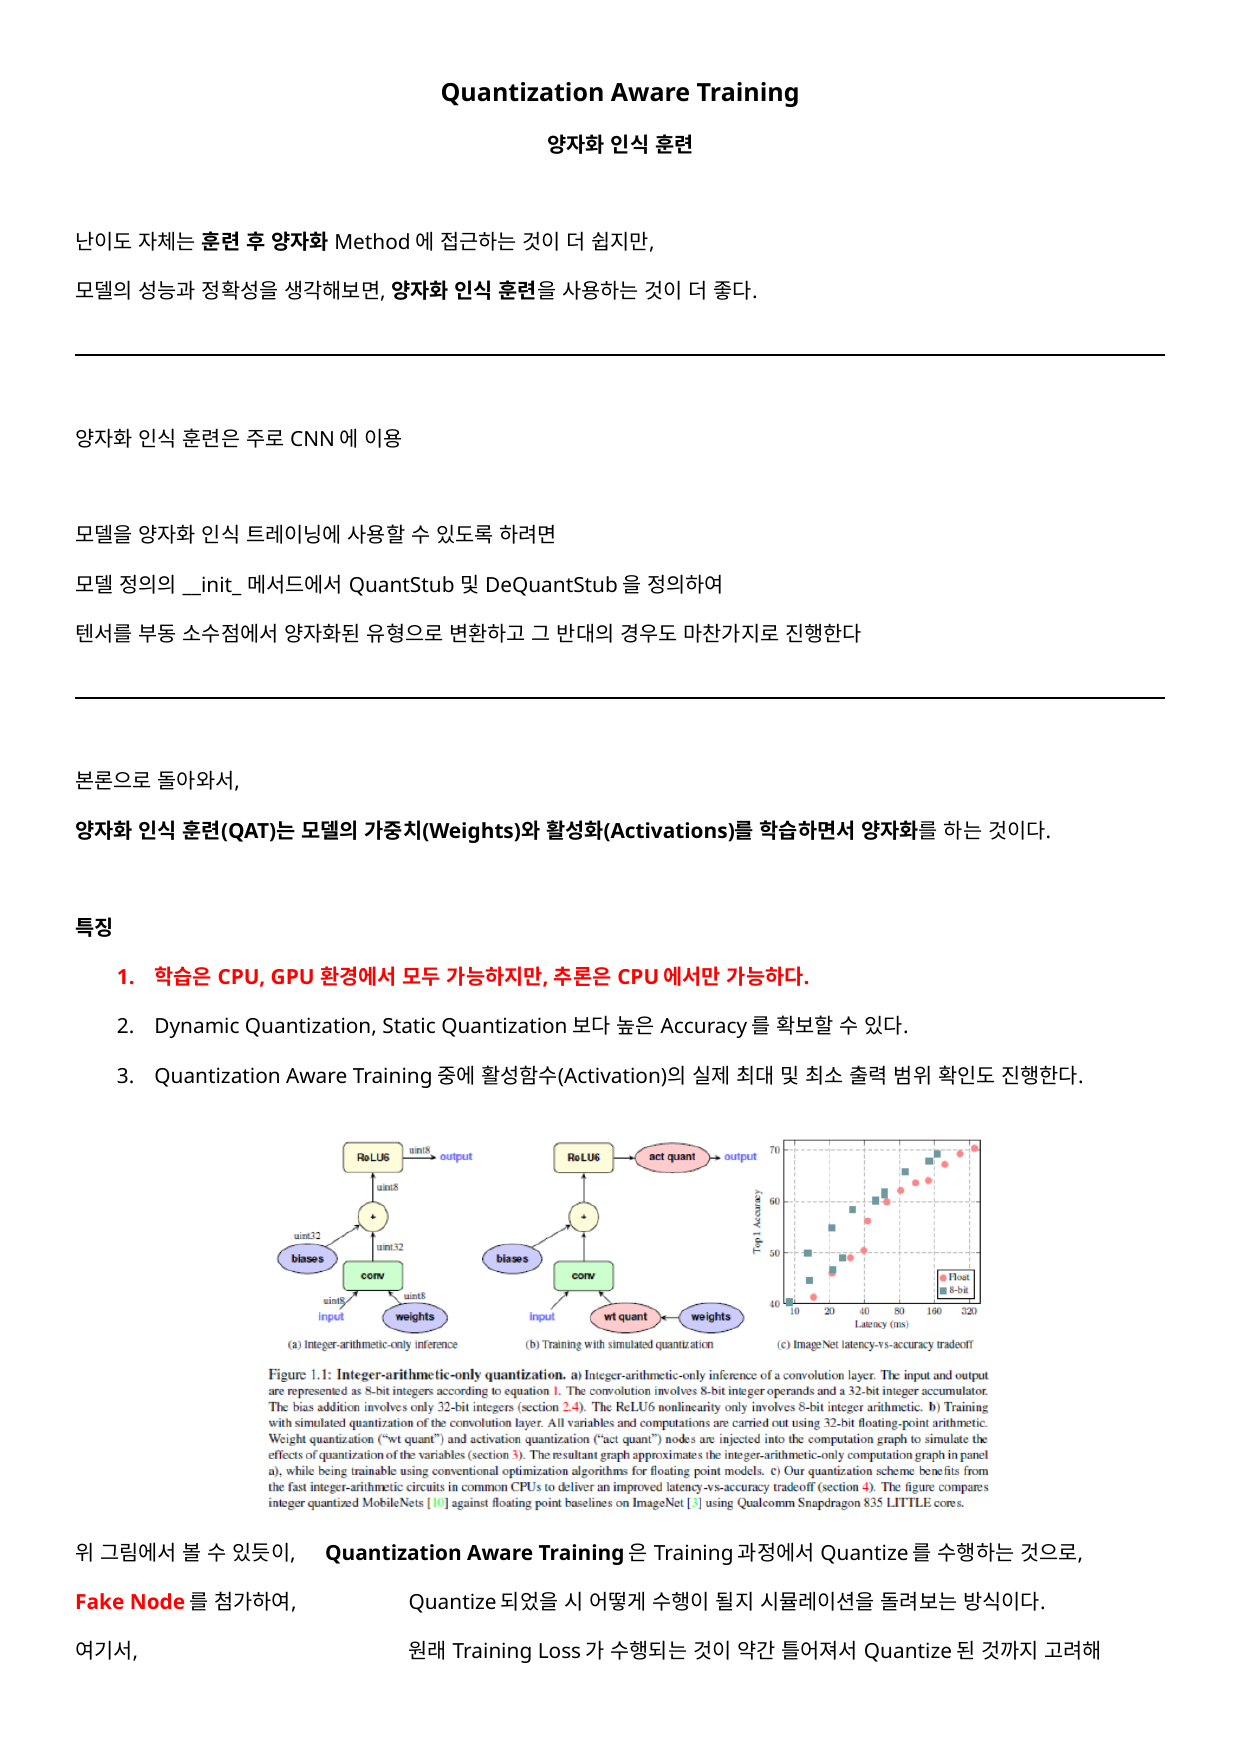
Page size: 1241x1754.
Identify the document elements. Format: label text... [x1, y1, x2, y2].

text Quantization Aware Training [75, 75, 1165, 109]
picture [236, 1108, 1004, 1517]
text 모델의 성능과 정확성을 생각해보면, 양자화 인식 훈련을 사용하는 것이 더 좋다. [75, 274, 1165, 305]
text 모델을 양자화 인식 트레이닝에 사용할 수 있도록 하려면 [75, 519, 1165, 549]
text 특징 [75, 911, 1165, 941]
text 양자화 인식 훈련 [75, 128, 1165, 159]
text 양자화 인식 훈련은 주로 CNN에 이용 [75, 422, 1165, 452]
list Dynamic Quantization, Static Quantization보다 높은 Accuracy를 확보할 수 있다. [117, 1009, 1165, 1040]
text 텐서를 부동 소수점에서 양자화된 유형으로 변환하고 그 반대의 경우도 마찬가지로 진행한다 [75, 617, 1165, 647]
text 모델 정의의 __init_ 메서드에서 QuantStub 및 DeQuantStub을 정의하여 [75, 568, 1165, 598]
text Fake Node를 첨가하여, Quantize되었을 시 어떻게 수행이 될지 시뮬레이션을 돌려보는 방식이다. [75, 1585, 1165, 1615]
text 위 그림에서 볼 수 있듯이, Quantization Aware Training은 Training과정에서 Quantize를 수행하는 것으로, [75, 1536, 1165, 1566]
text 본론으로 돌아와서, [75, 765, 1165, 795]
list 학습은 CPU, GPU 환경에서 모두 가능하지만, 추론은 CPU에서만 가능하다. [117, 960, 1165, 990]
list Quantization Aware Training중에 활성함수(Activation)의 실제 최대 및 최소 출력 범위 확인도 진행한다. [117, 1059, 1165, 1089]
text 양자화 인식 훈련(QAT)는 모델의 가중치(Weights)와 활성화(Activations)를 학습하면서 양자화를 하는 것이다. [75, 814, 1165, 844]
text 여기서, 원래 Training Loss가 수행되는 것이 약간 틀어져서 Quantize된 것까지 고려해 [75, 1634, 1165, 1665]
text 난이도 자체는 훈련 후 양자화 Method에 접근하는 것이 더 쉽지만, [75, 225, 1165, 255]
